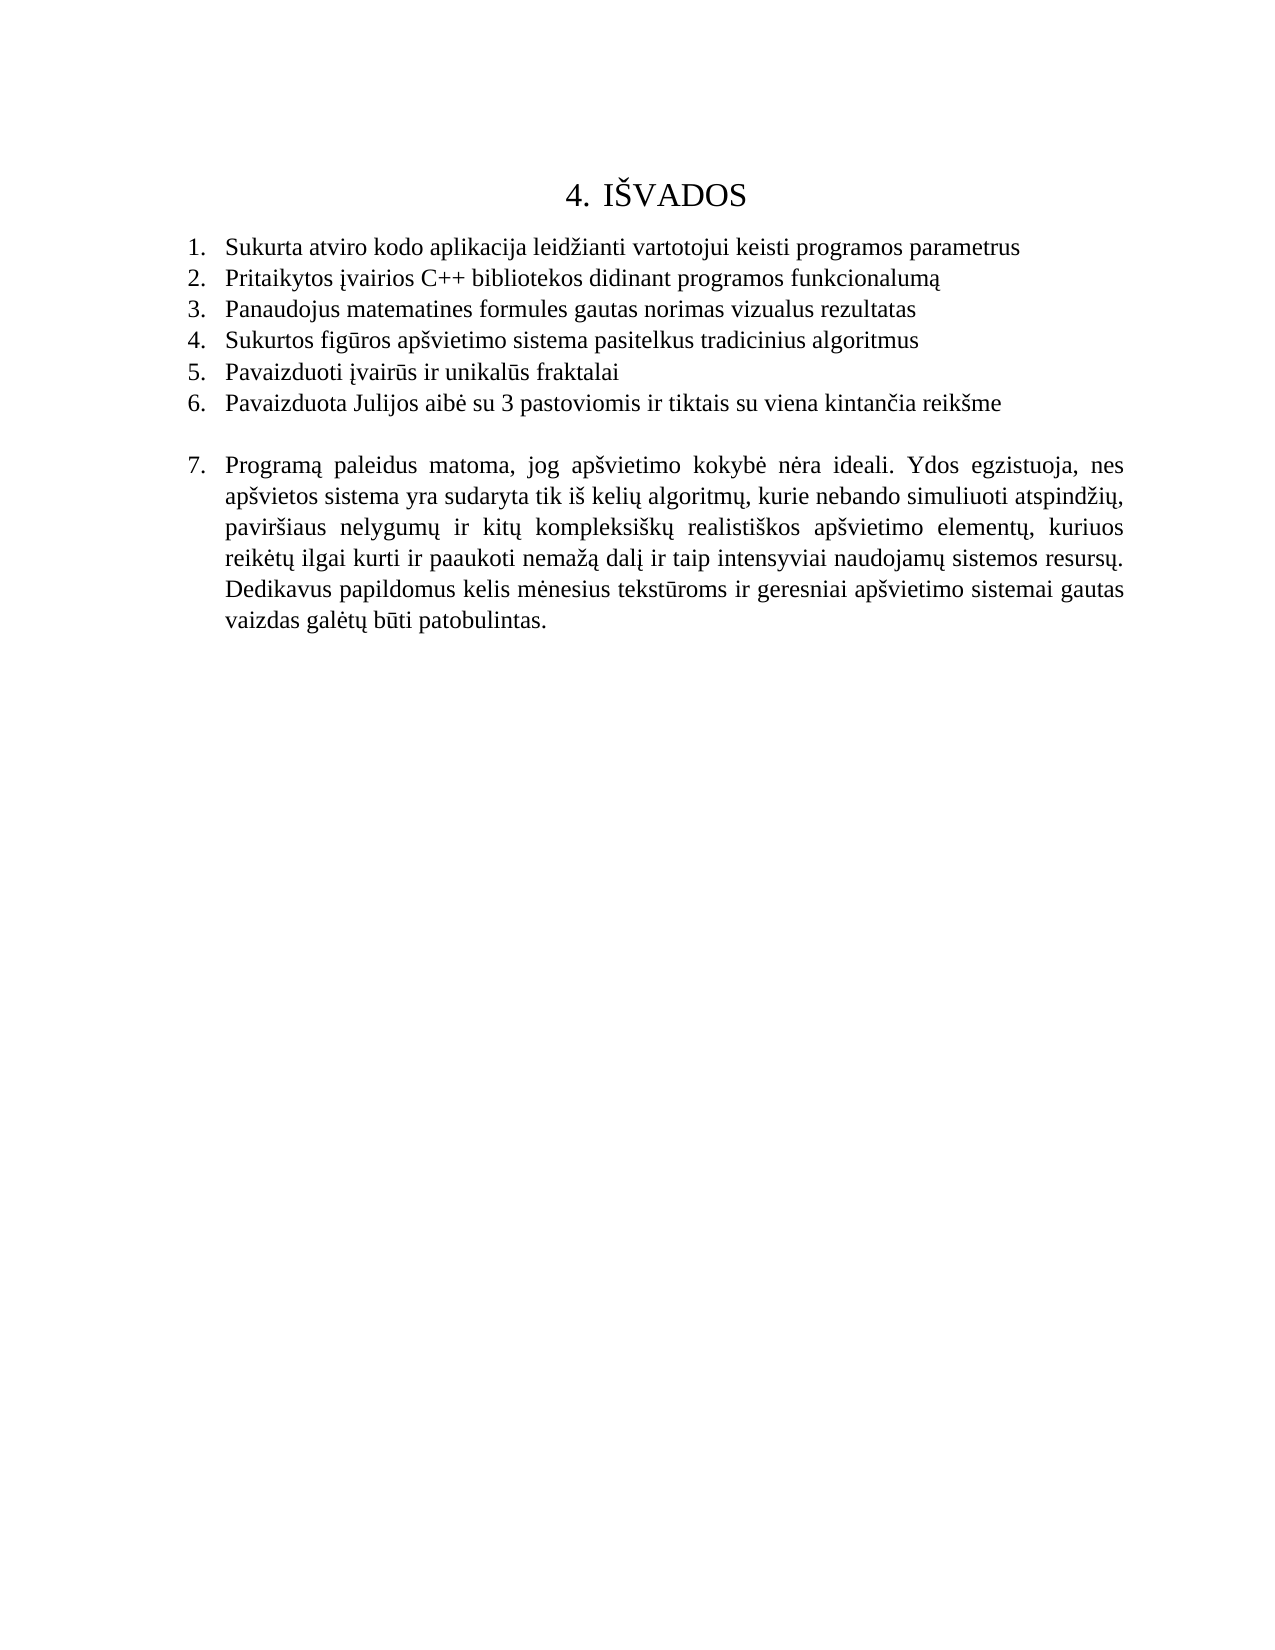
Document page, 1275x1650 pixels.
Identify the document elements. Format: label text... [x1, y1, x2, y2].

list Pritaikytos įvairios C++ bibliotekos didinant programos funkcionalumą [187, 263, 1125, 292]
list Programą paleidus matoma, jog apšvietimo kokybė nėra ideali. Ydos egzistuoja, nes apšvietos sistema yra sudaryta tik iš kelių algoritmų, kurie nebando simuliuoti atspindžių, paviršiaus nelygumų ir kitų kompleksiškų realistiškos apšvietimo elementų, kuriuos reikėtų ilgai kurti ir paaukoti nemažą dalį ir taip intensyviai naudojamų sistemos resursų. Dedikavus papildomus kelis mėnesius tekstūroms ir geresniai apšvietimo sistemai gautas vaizdas galėtų būti patobulintas. [187, 450, 1125, 634]
list Sukurtos figūros apšvietimo sistema pasitelkus tradicinius algoritmus [187, 326, 1125, 354]
list Pavaizduoti įvairūs ir unikalūs fraktalai [187, 357, 1125, 385]
list Pavaizduota Julijos aibė su 3 pastoviomis ir tiktais su viena kintančia reikšme [187, 388, 1125, 416]
list Sukurta atviro kodo aplikacija leidžianti vartotojui keisti programos parametrus [187, 232, 1125, 261]
subtitle IŠVADOS [187, 175, 1125, 213]
list Panaudojus matematines formules gautas norimas vizualus rezultatas [187, 294, 1125, 323]
